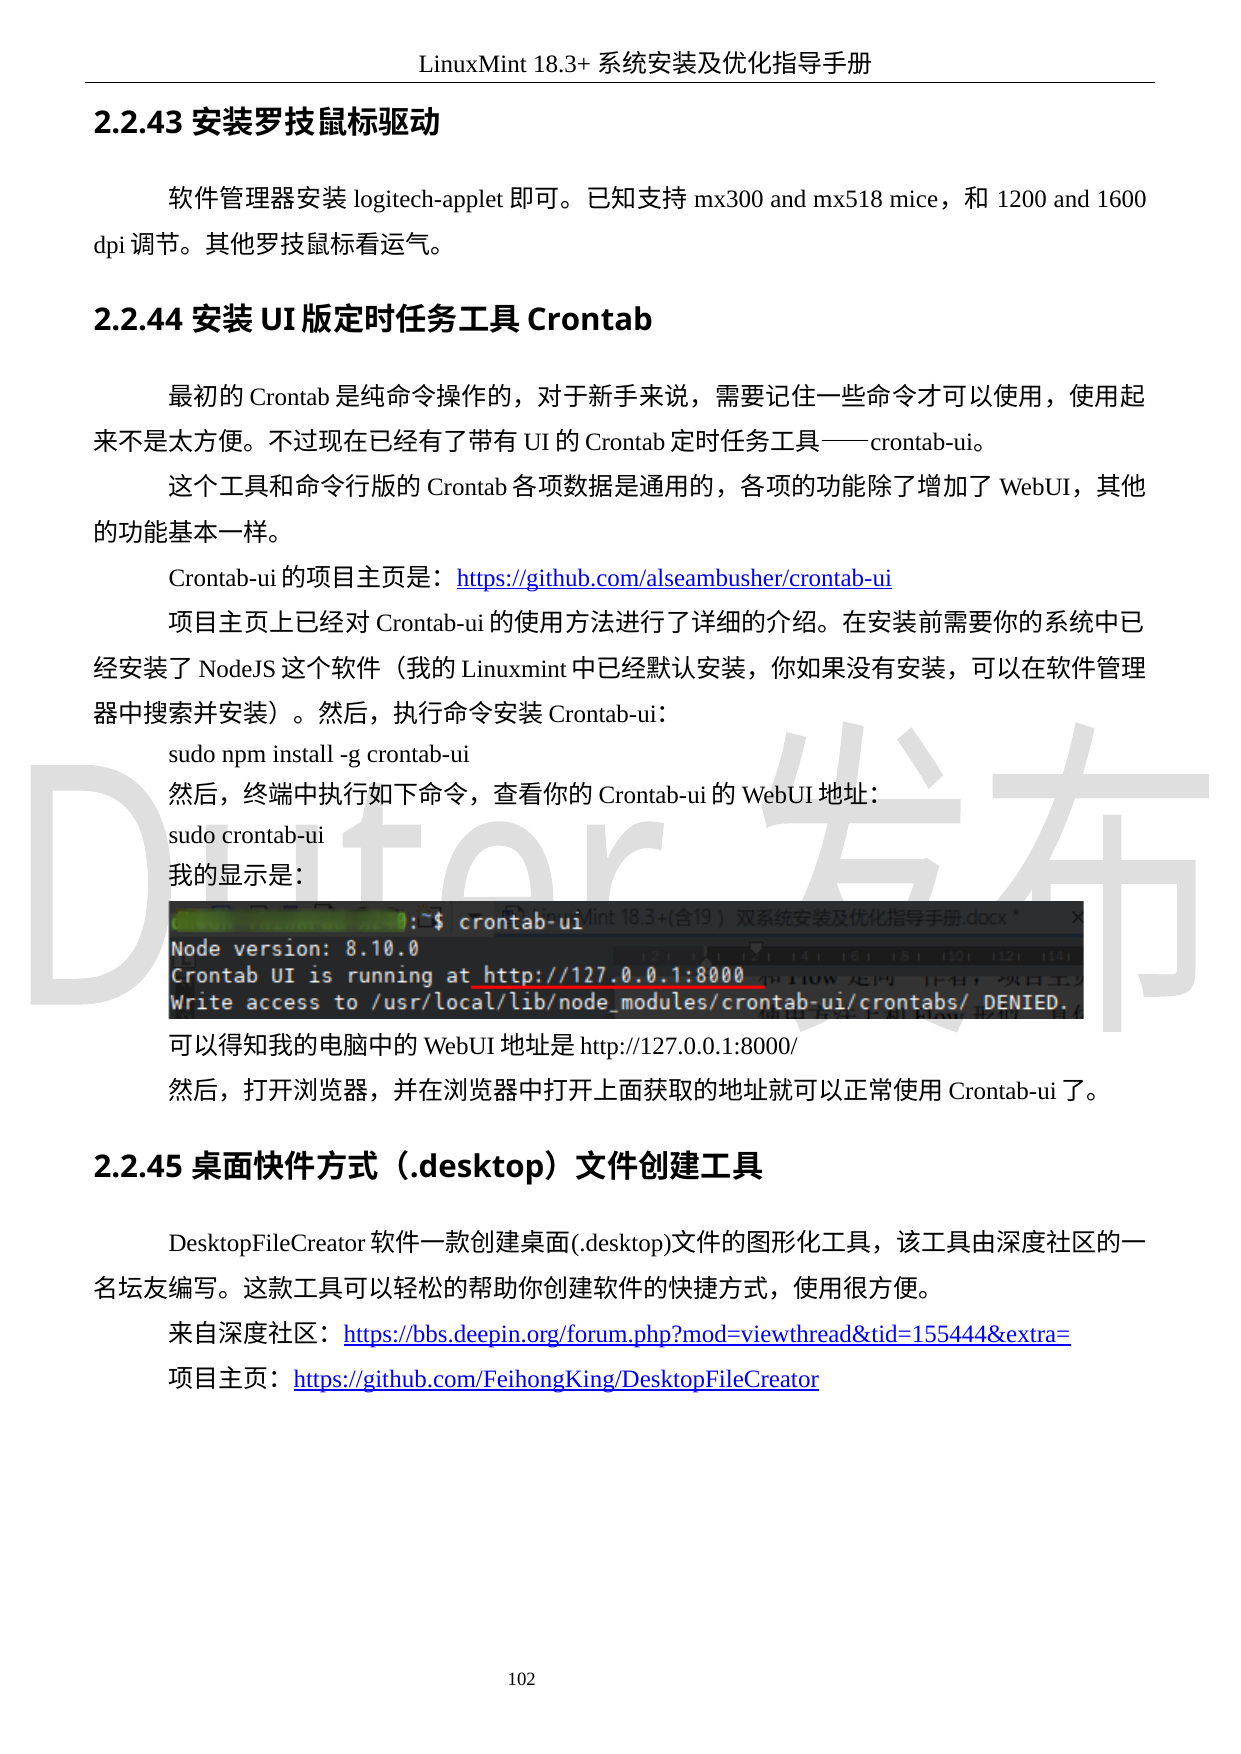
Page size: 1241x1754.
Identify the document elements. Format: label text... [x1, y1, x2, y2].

text 项目主页上已经对Crontab-ui的使用方法进行了详细的介绍。在安装前需要你的系统中已经安装了NodeJS这个软件（我的Linuxmint中已经默认安装，你如果没有安装，可以在软件管理器中搜索并安装）。然后，执行命令安装Crontab-ui： [93, 603, 1147, 729]
text DesktopFileCreator软件一款创建桌面(.desktop)文件的图形化工具，该工具由深度社区的一名坛友编写。这款工具可以轻松的帮助你创建软件的快捷方式，使用很方便。 [93, 1223, 1147, 1304]
text 项目主页：https://github.com/FeihongKing/DesktopFileCreator [93, 1359, 1147, 1395]
text Crontab-ui的项目主页是：https://github.com/alseambusher/crontab-ui [93, 557, 1147, 594]
text sudo crontab-ui [93, 820, 1147, 849]
subtitle 2.2.45 桌面快件方式（.desktop）文件创建工具 [93, 1141, 1147, 1187]
text 最初的Crontab是纯命令操作的，对于新手来说，需要记住一些命令才可以使用，使用起来不是太方便。不过现在已经有了带有UI的Crontab定时任务工具——crontab-ui。 [93, 376, 1147, 458]
text 然后，终端中执行如下命令，查看你的Crontab-ui的WebUI地址： [93, 774, 1147, 811]
subtitle 2.2.43 安装罗技鼠标驱动 [93, 97, 1147, 142]
text sudo npm install -g crontab-ui [93, 739, 1147, 767]
text 来自深度社区：https://bbs.deepin.org/forum.php?mod=viewthread&tid=155444&extra= [93, 1313, 1147, 1350]
text 我的显示是： [93, 856, 1147, 892]
text 然后，打开浏览器，并在浏览器中打开上面获取的地址就可以正常使用Crontab-ui了。 [93, 1071, 1147, 1107]
subtitle 2.2.44 安装UI版定时任务工具Crontab [93, 294, 1147, 340]
text 这个工具和命令行版的Crontab各项数据是通用的，各项的功能除了增加了WebUI，其他的功能基本一样。 [93, 467, 1147, 548]
text 可以得知我的电脑中的WebUI地址是http://127.0.0.1:8000/ [93, 1026, 1147, 1062]
text 软件管理器安装logitech-applet即可。已知支持mx300 and mx518 mice，和 1200 and 1600 dpi调节。其他罗技鼠标看运气。 [93, 179, 1147, 260]
picture [168, 901, 1084, 1019]
